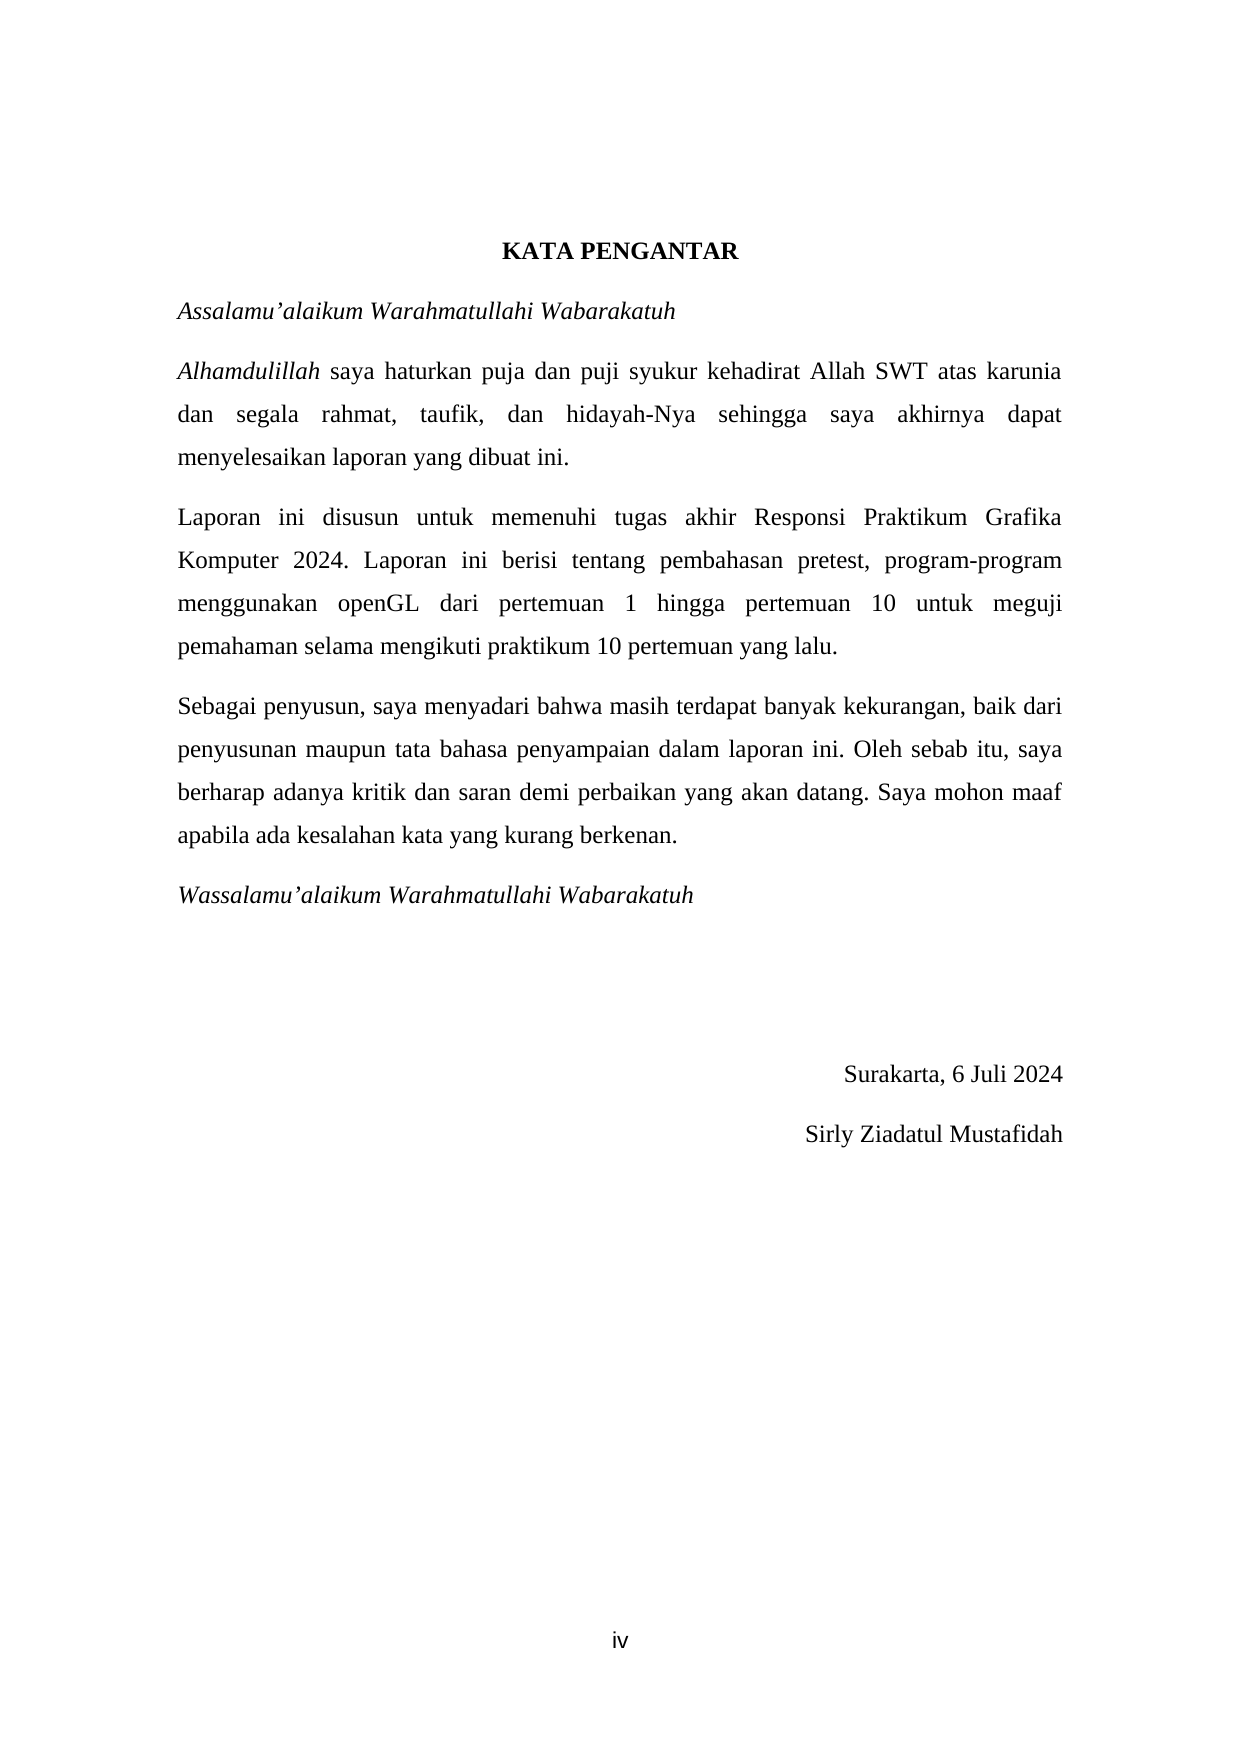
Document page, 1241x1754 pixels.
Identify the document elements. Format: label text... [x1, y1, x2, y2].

text Laporan ini disusun untuk memenuhi tugas akhir Responsi Praktikum Grafika Komputer 2024. Laporan ini berisi tentang pembahasan pretest, program-program menggunakan openGL dari pertemuan 1 hingga pertemuan 10 untuk meguji pemahaman selama mengikuti praktikum 10 pertemuan yang lalu. [177, 502, 1063, 660]
text Wassalamu’alaikum Warahmatullahi Wabarakatuh [177, 880, 1063, 909]
text Alhamdulillah saya haturkan puja dan puji syukur kehadirat Allah SWT atas karunia dan segala rahmat, taufik, dan hidayah-Nya sehingga saya akhirnya dapat menyelesaikan laporan yang dibuat ini. [177, 356, 1063, 471]
text Sirly Ziadatul Mustafidah [177, 1119, 1063, 1148]
text Assalamu’alaikum Warahmatullahi Wabarakatuh [177, 296, 1063, 325]
subtitle KATA PENGANTAR [177, 236, 1063, 265]
text Sebagai penyusun, saya menyadari bahwa masih terdapat banyak kekurangan, baik dari penyusunan maupun tata bahasa penyampaian dalam laporan ini. Oleh sebab itu, saya berharap adanya kritik dan saran demi perbaikan yang akan datang. Saya mohon maaf apabila ada kesalahan kata yang kurang berkenan. [177, 691, 1063, 849]
text Surakarta, 6 Juli 2024 [177, 1059, 1063, 1088]
